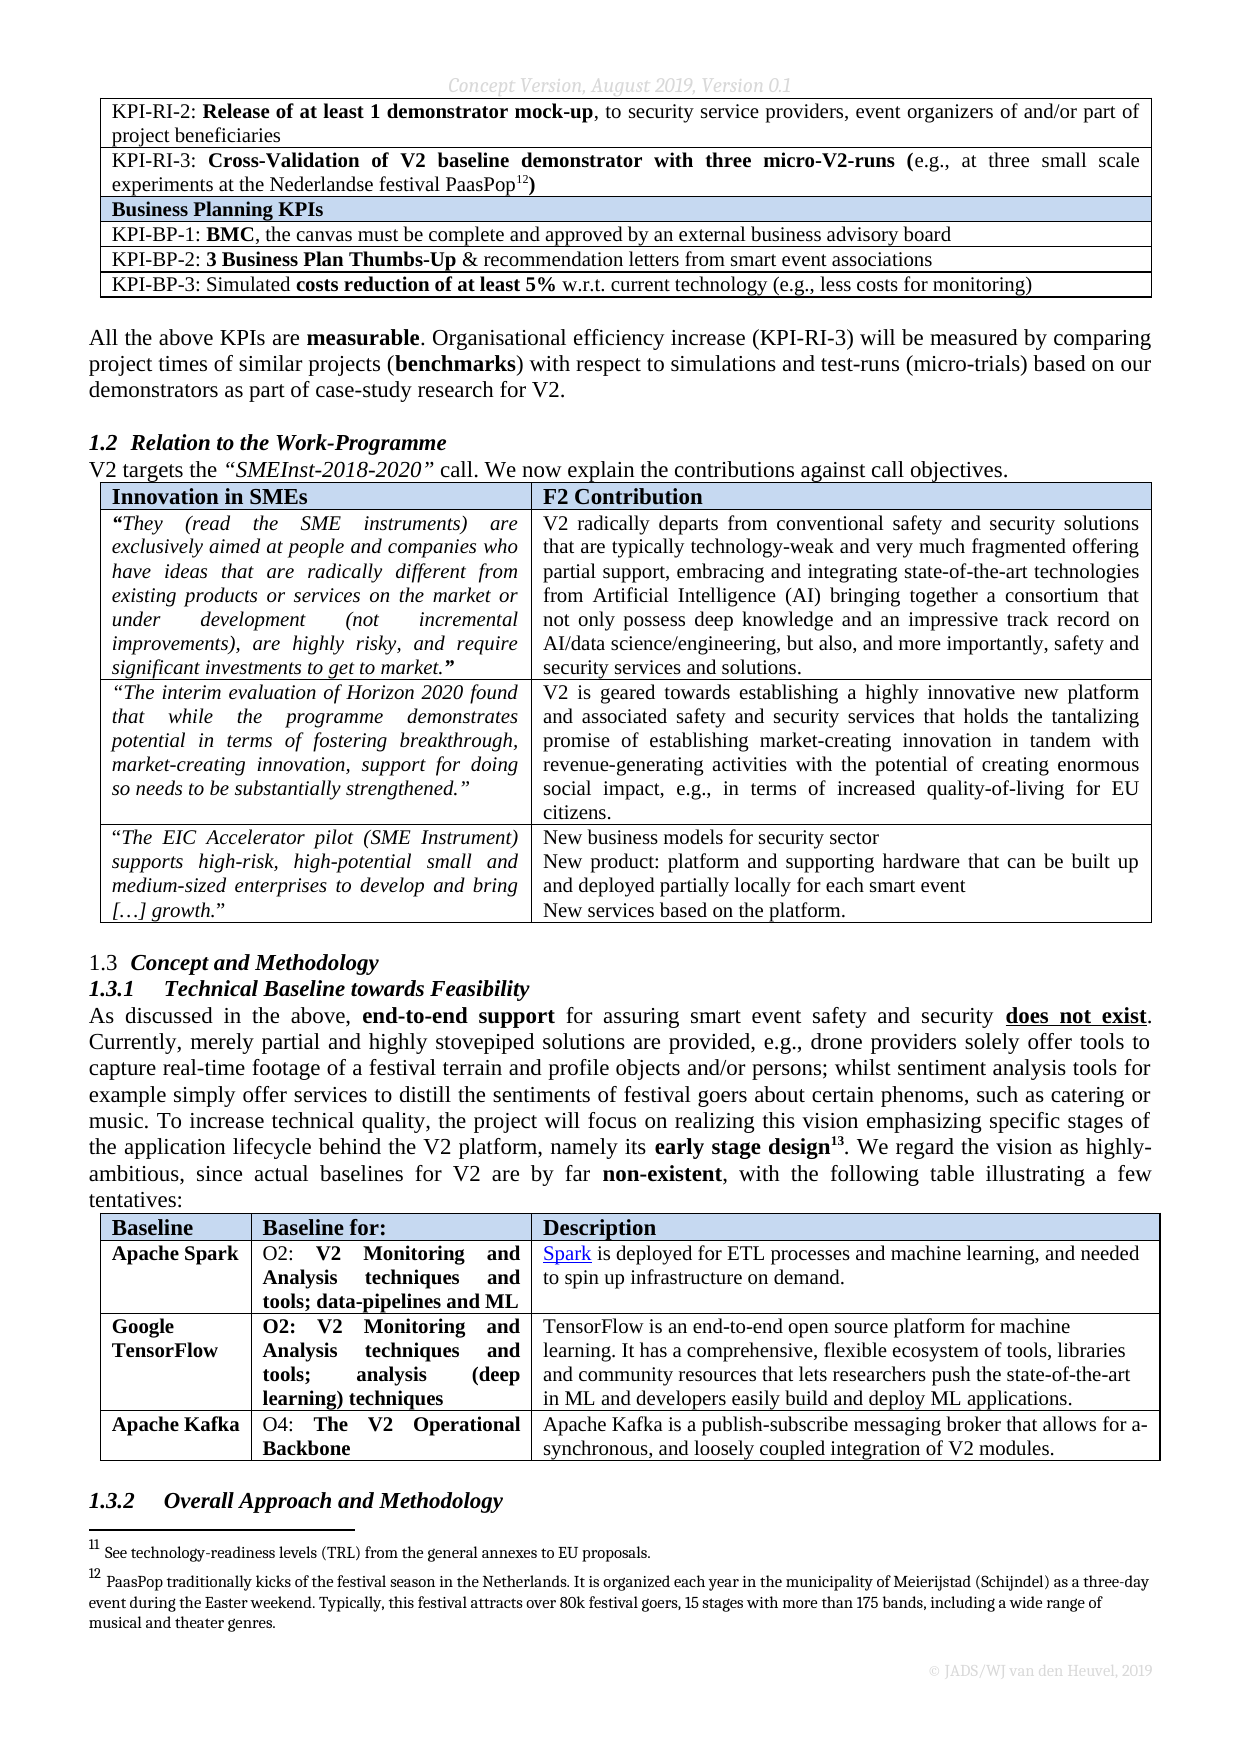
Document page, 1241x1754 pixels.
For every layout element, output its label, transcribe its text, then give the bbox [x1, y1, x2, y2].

table_cell New business models for security sector New product: platform and supporting hardware that can be built up and deployed partially locally for each smart event New services based on the platform. [532, 825, 1151, 922]
list Technical Baseline towards Feasibility [89, 975, 1152, 1002]
table_header F2 Contribution [532, 483, 1151, 509]
table_cell “The EIC Accelerator pilot (SME Instrument) supports high-risk, high-potential small and medium-sized enterprises to develop and bring […] growth.” [101, 825, 531, 922]
table_cell “The interim evaluation of Horizon 2020 found that while the programme demonstrates potential in terms of fostering breakthrough, market-creating innovation, support for doing so needs to be substantially strengthened.” [101, 680, 531, 824]
table_cell KPI-BP-3: Simulated costs reduction of at least 5% w.r.t. current technology (e.g., less costs for monitoring) [101, 273, 1151, 296]
list Overall Approach and Methodology [89, 1487, 1152, 1513]
table_cell KPI-BP-2: 3 Business Plan Thumbs-Up & recommendation letters from smart event associations [101, 247, 1151, 271]
table_cell KPI-BP-1: BMC, the canvas must be complete and approved by an external business advisory board [101, 222, 1151, 246]
table_cell Spark is deployed for ETL processes and machine learning, and needed to spin up infrastructure on demand. [532, 1241, 1159, 1313]
table_cell V2 is geared towards establishing a highly innovative new platform and associated safety and security services that holds the tantalizing promise of establishing market-creating innovation in tandem with revenue-generating activities with the potential of creating enormous social impact, e.g., in terms of increased quality-of-living for EU citizens. [532, 680, 1151, 824]
table_cell KPI-RI-3: Cross-Validation of V2 baseline demonstrator with three micro-V2-runs (e.g., at three small scale experiments at the Nederlandse festival PaasPop) [101, 148, 1151, 196]
table_cell Business Planning KPIs [101, 197, 1151, 221]
table_header Baseline [101, 1214, 251, 1240]
table_cell V2 radically departs from conventional safety and security solutions that are typically technology-weak and very much fragmented offering partial support, embracing and integrating state-of-the-art technologies from Artificial Intelligence (AI) bringing together a consortium that not only possess deep knowledge and an impressive track record on AI/data science/engineering, but also, and more importantly, safety and security services and solutions. [532, 510, 1151, 679]
table_cell TensorFlow is an end-to-end open source platform for machine learning. It has a comprehensive, flexible ecosystem of tools, libraries and community resources that lets researchers push the state-of-the-art in ML and developers easily build and deploy ML applications. [532, 1314, 1159, 1410]
table_header Innovation in SMEs [101, 483, 531, 509]
table_cell O2: V2 Monitoring and Analysis techniques and tools; data-pipelines and ML [252, 1241, 531, 1313]
table_cell Apache Kafka is a publish-subscribe messaging broker that allows for a-synchronous, and loosely coupled integration of V2 modules. [532, 1411, 1159, 1459]
table_header Description [532, 1214, 1159, 1240]
table_cell KPI-RI-2: Release of at least 1 demonstrator mock-up, to security service providers, event organizers of and/or part of project beneficiaries [101, 99, 1151, 147]
table_cell Google TensorFlow [101, 1314, 251, 1410]
table_cell “They (read the SME instruments) are exclusively aimed at people and companies who have ideas that are radically different from existing products or services on the market or under development (not incremental improvements), are highly risky, and require significant investments to get to market.” [101, 510, 531, 679]
text V2 targets the “SMEInst-2018-2020” call. We now explain the contributions against call objectives. [89, 456, 1152, 482]
text As discussed in the above, end-to-end support for assuring smart event safety and security does not exist. Currently, merely partial and highly stovepiped solutions are provided, e.g., drone providers solely offer tools to capture real-time footage of a festival terrain and profile objects and/or persons; whilst sentiment analysis tools for example simply offer services to distill the sentiments of festival goers about certain phenoms, such as catering or music. To increase technical quality, the project will focus on realizing this vision emphasizing specific stages of the application lifecycle behind the V2 platform, namely its early stage design13. We regard the vision as highly-ambitious, since actual baselines for V2 are by far non-existent, with the following table illustrating a few tentatives: [89, 1002, 1152, 1212]
table_cell Apache Spark [101, 1241, 251, 1313]
table_cell Apache Kafka [101, 1411, 251, 1459]
table_cell O4: The V2 Operational Backbone [252, 1411, 531, 1459]
text All the above KPIs are measurable. Organisational efficiency increase (KPI-RI-3) will be measured by comparing project times of similar projects (benchmarks) with respect to simulations and test-runs (micro-trials) based on our demonstrators as part of case-study research for V2. [89, 324, 1152, 403]
table_header Baseline for: [252, 1214, 531, 1240]
list Relation to the Work-Programme [89, 429, 1152, 456]
table_cell O2: V2 Monitoring and Analysis techniques and tools; analysis (deep learning) techniques [252, 1314, 531, 1410]
list Concept and Methodology [89, 949, 1152, 975]
